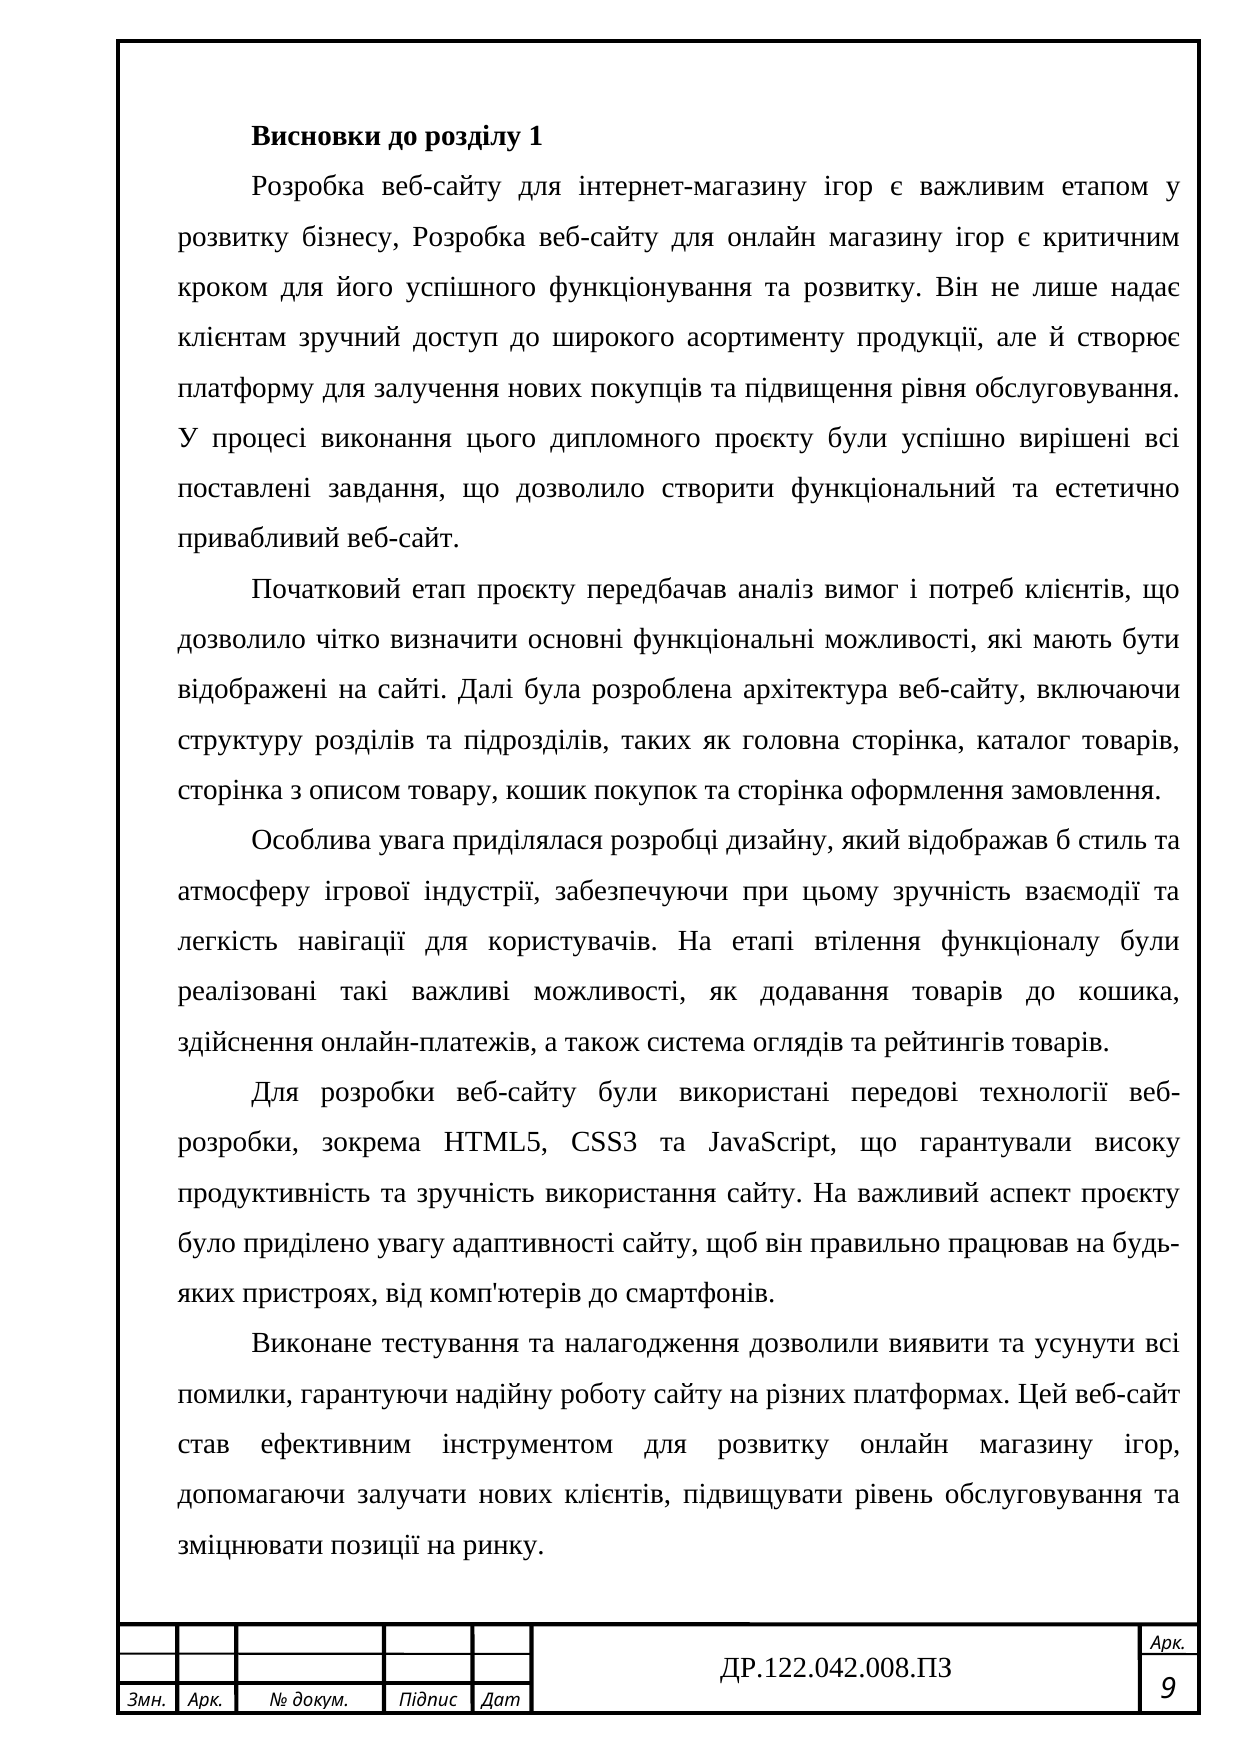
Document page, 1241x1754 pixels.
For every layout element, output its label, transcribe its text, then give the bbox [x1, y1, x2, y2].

text Початковий етап проєкту передбачав аналіз вимог і потреб клієнтів, що дозволило чітко визначити основні функціональні можливості, які мають бути відображені на сайті. Далі була розроблена архітектура веб-сайту, включаючи структуру розділів та підрозділів, таких як головна сторінка, каталог товарів, сторінка з описом товару, кошик покупок та сторінка оформлення замовлення. [177, 571, 1181, 806]
text Розробка веб-сайту для інтернет-магазину ігор є важливим етапом у розвитку бізнесу, Розробка веб-сайту для онлайн магазину ігор є критичним кроком для його успішного функціонування та розвитку. Він не лише надає клієнтам зручний доступ до широкого асортименту продукції, але й створює платформу для залучення нових покупців та підвищення рівня обслуговування. У процесі виконання цього дипломного проєкту були успішно вирішені всі поставлені завдання, що дозволило створити функціональний та естетично привабливий веб-сайт. [177, 168, 1181, 554]
text Для розробки веб-сайту були використані передові технології веб-розробки, зокрема HTML5, CSS3 та JavaScript, що гарантували високу продуктивність та зручність використання сайту. На важливий аспект проєкту було приділено увагу адаптивності сайту, щоб він правильно працював на будь-яких пристроях, від комп'ютерів до смартфонів. [177, 1074, 1181, 1309]
text Виконане тестування та налагодження дозволили виявити та усунути всі помилки, гарантуючи надійну роботу сайту на різних платформах. Цей веб-сайт став ефективним інструментом для розвитку онлайн магазину ігор, допомагаючи залучати нових клієнтів, підвищувати рівень обслуговування та зміцнювати позиції на ринку. [177, 1326, 1181, 1560]
subtitle Висновки до розділу 1 [177, 118, 1181, 152]
text Особлива увага приділялася розробці дизайну, який відображав б стиль та атмосферу ігрової індустрії, забезпечуючи при цьому зручність взаємодії та легкість навігації для користувачів. На етапі втілення функціоналу були реалізовані такі важливі можливості, як додавання товарів до кошика, здійснення онлайн-платежів, а також система оглядів та рейтингів товарів. [177, 822, 1181, 1057]
